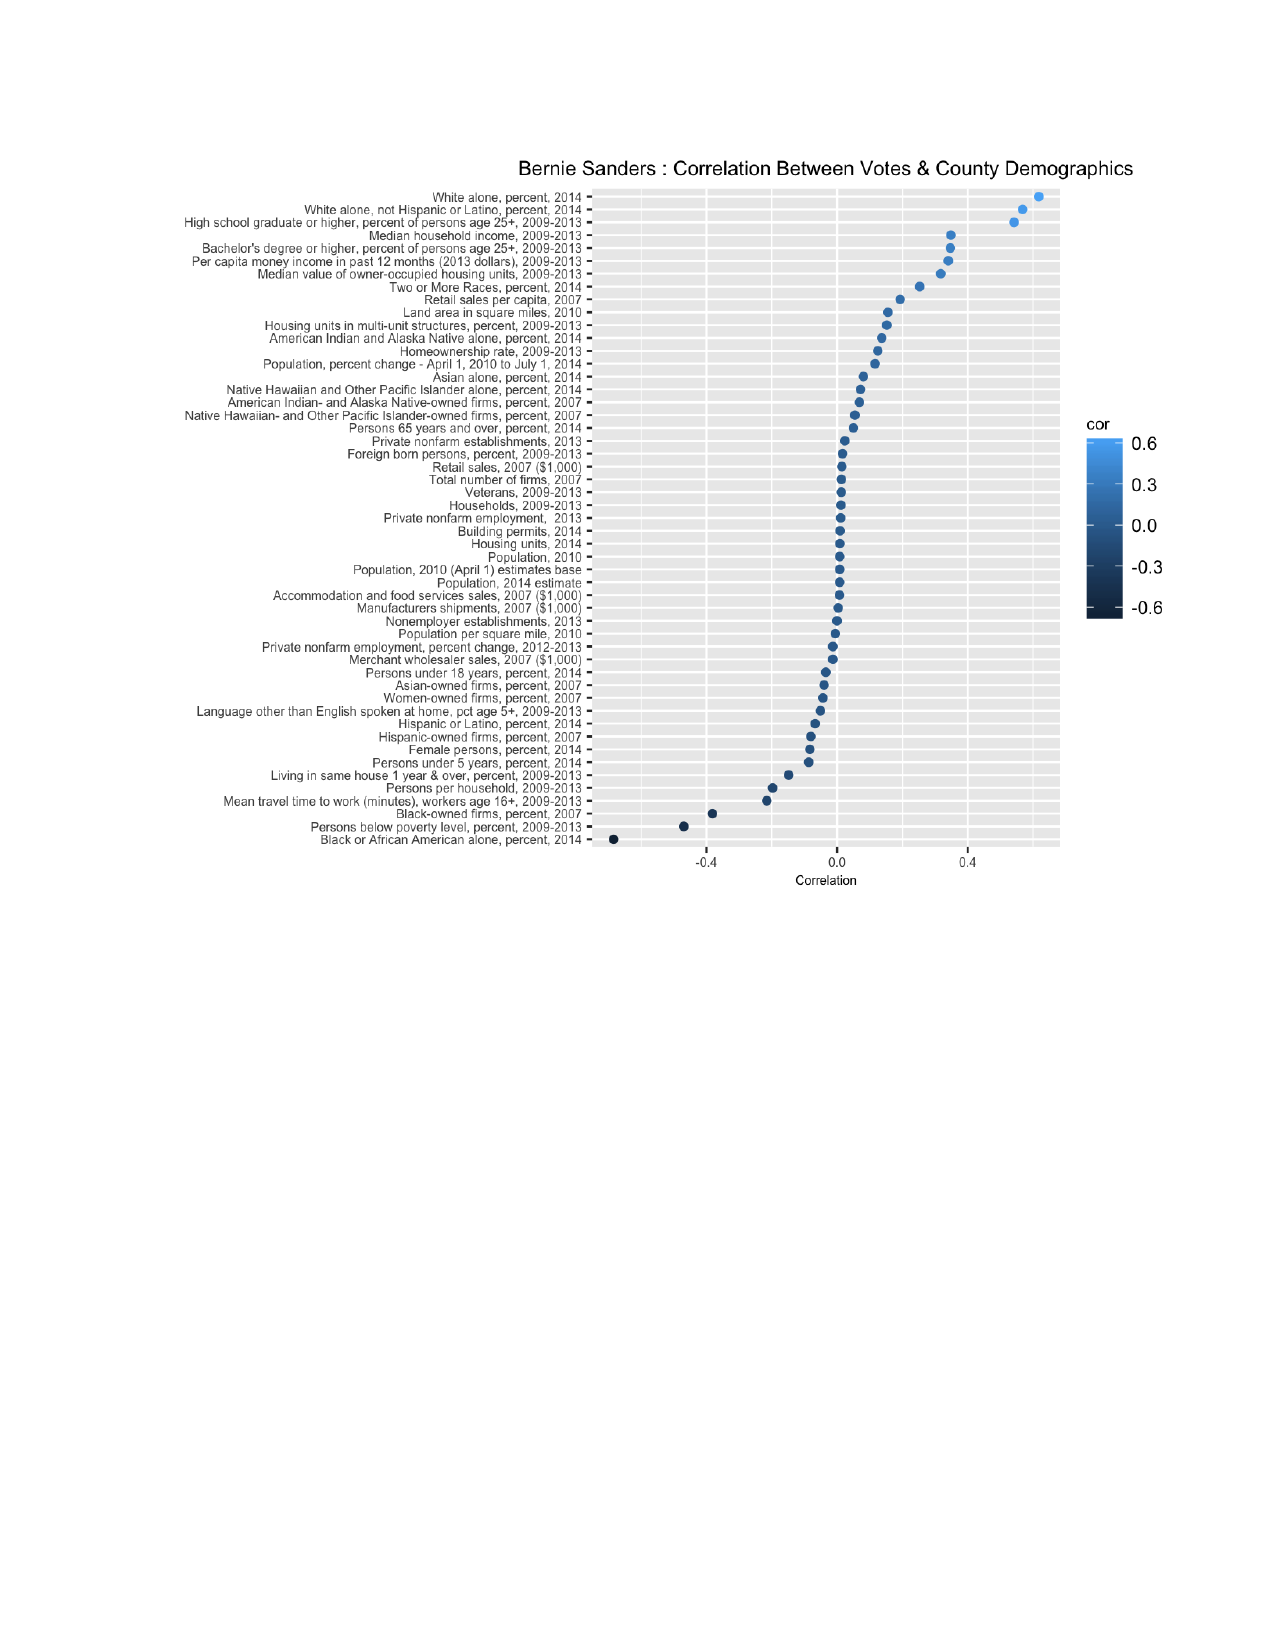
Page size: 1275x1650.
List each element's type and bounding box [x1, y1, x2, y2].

picture [150, 150, 1200, 900]
